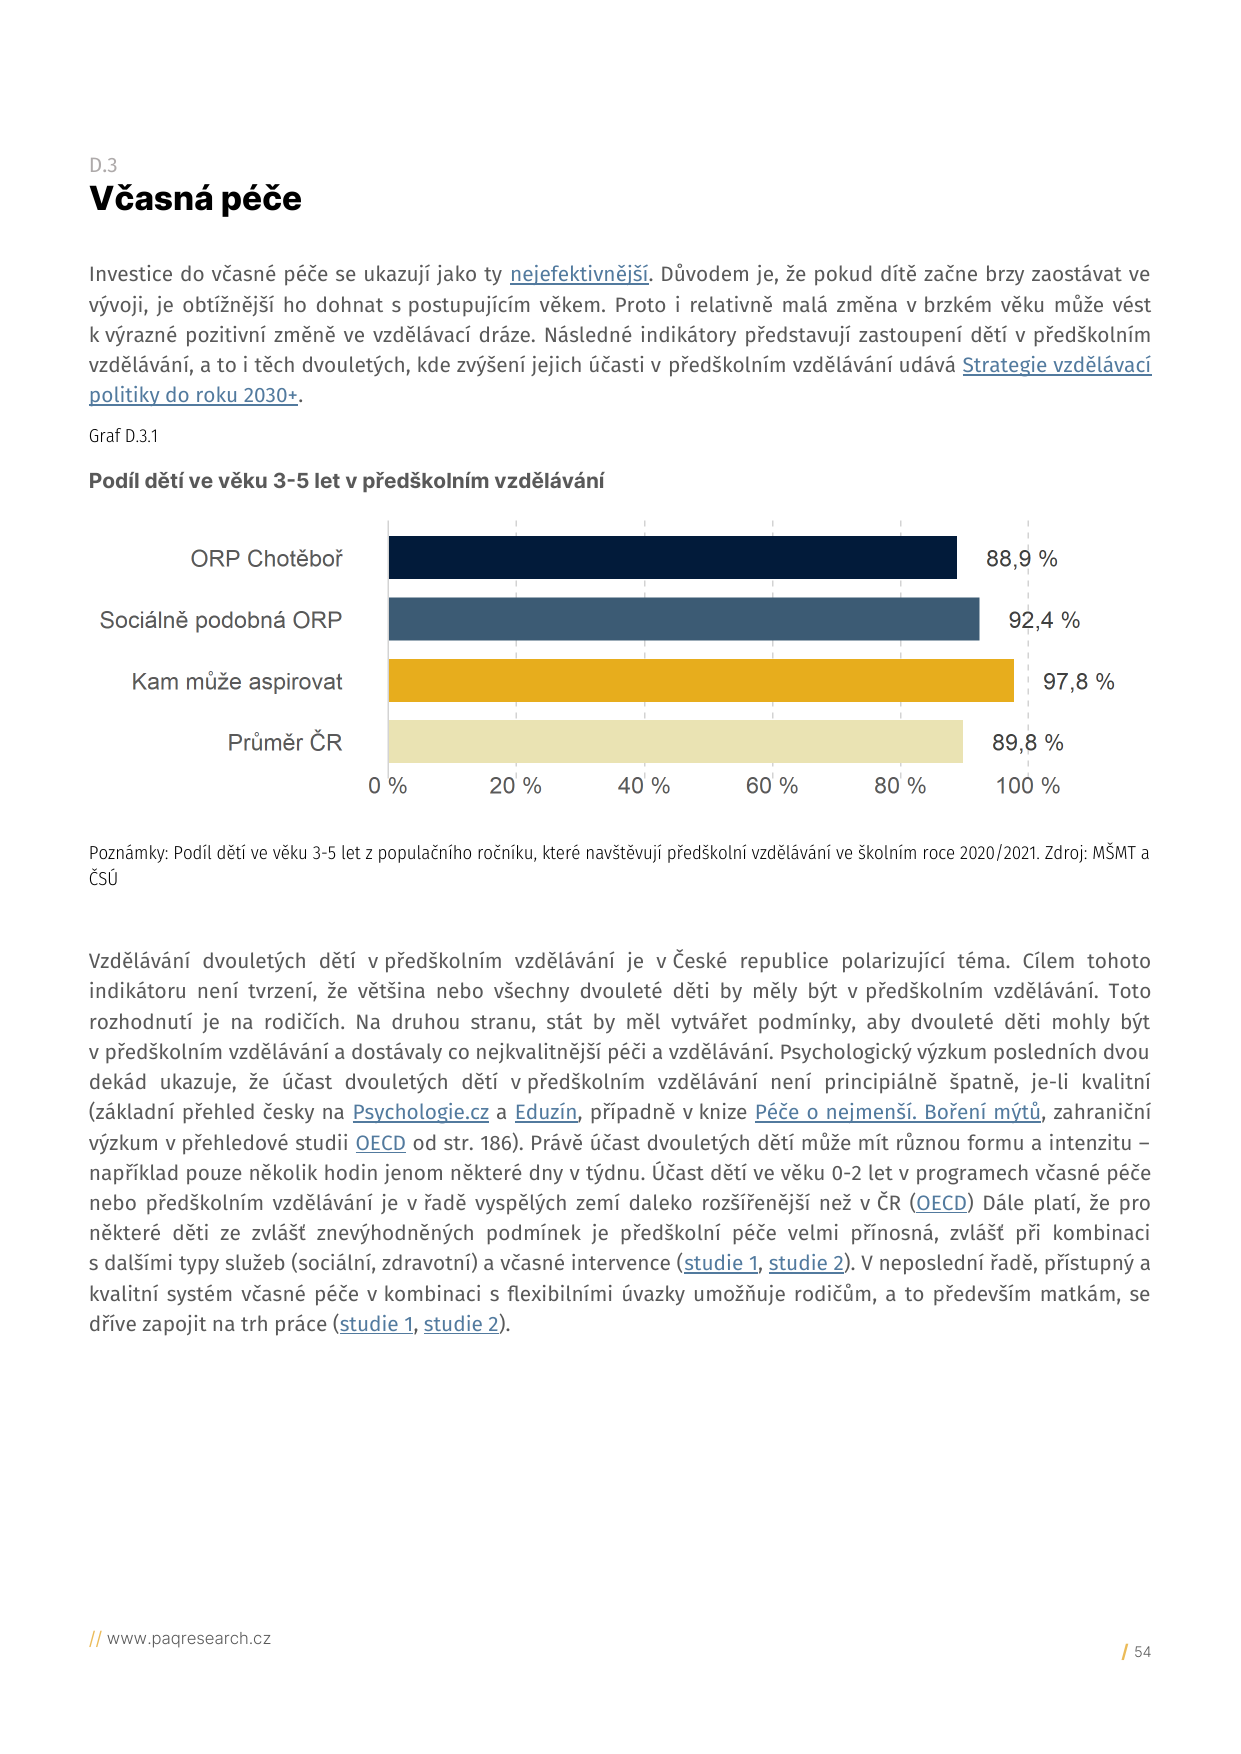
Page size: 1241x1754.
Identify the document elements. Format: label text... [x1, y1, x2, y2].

text Investice do včasné péče se ukazují jako ty nejefektivnější. Důvodem je, že pokud dítě začne brzy zaostávat ve vývoji, je obtížnější ho dohnat s postupujícím věkem. Proto i relativně malá změna v brzkém věku může vést k výrazné pozitivní změně ve vzdělávací dráze. Následné indikátory představují zastoupení dětí v předškolním vzdělávání, a to i těch dvouletých, kde zvýšení jejich účasti v předškolním vzdělávání udává Strategie vzdělávací politiky do roku 2030+. [89, 257, 1152, 408]
subtitle Včasná péče [89, 178, 1152, 218]
text Podíl dětí ve věku 3-5 let v předškolním vzdělávání [89, 463, 1152, 493]
picture [88, 493, 1139, 825]
text D.3 [89, 148, 1152, 178]
text Vzdělávání dvouletých dětí v předškolním vzdělávání je v České republice polarizující téma. Cílem tohoto indikátoru není tvrzení, že většina nebo všechny dvouleté děti by měly být v předškolním vzdělávání. Toto rozhodnutí je na rodičích. Na druhou stranu, stát by měl vytvářet podmínky, aby dvouleté děti mohly být v předškolním vzdělávání a dostávaly co nejkvalitnější péči a vzdělávání. Psychologický výzkum posledních dvou dekád ukazuje, že účast dvouletých dětí v předškolním vzdělávání není principiálně špatně, je-li kvalitní (základní přehled česky na Psychologie.cz a Eduzín, případně v knize Péče o nejmenší. Boření mýtů, zahraniční výzkum v přehledové studii OECD od str. 186). Právě účast dvouletých dětí může mít různou formu a intenzitu – například pouze několik hodin jenom některé dny v týdnu. Účast dětí ve věku 0-2 let v programech včasné péče nebo předškolním vzdělávání je v řadě vyspělých zemí daleko rozšířenější než v ČR (OECD) Dále platí, že pro některé děti ze zvlášť znevýhodněných podmínek je předškolní péče velmi přínosná, zvlášť při kombinaci s dalšími typy služeb (sociální, zdravotní) a včasné intervence (studie 1, studie 2). V neposlední řadě, přístupný a kvalitní systém včasné péče v kombinaci s flexibilními úvazky umožňuje rodičům, a to především matkám, se dříve zapojit na trh práce (studie 1, studie 2). [89, 944, 1152, 1337]
text Poznámky: Podíl dětí ve věku 3-5 let z populačního ročníku, které navštěvují předškolní vzdělávání ve školním roce 2020/2021. Zdroj: MŠMT a ČSÚ [89, 842, 1152, 890]
text Graf D.3.1 [89, 425, 1152, 447]
